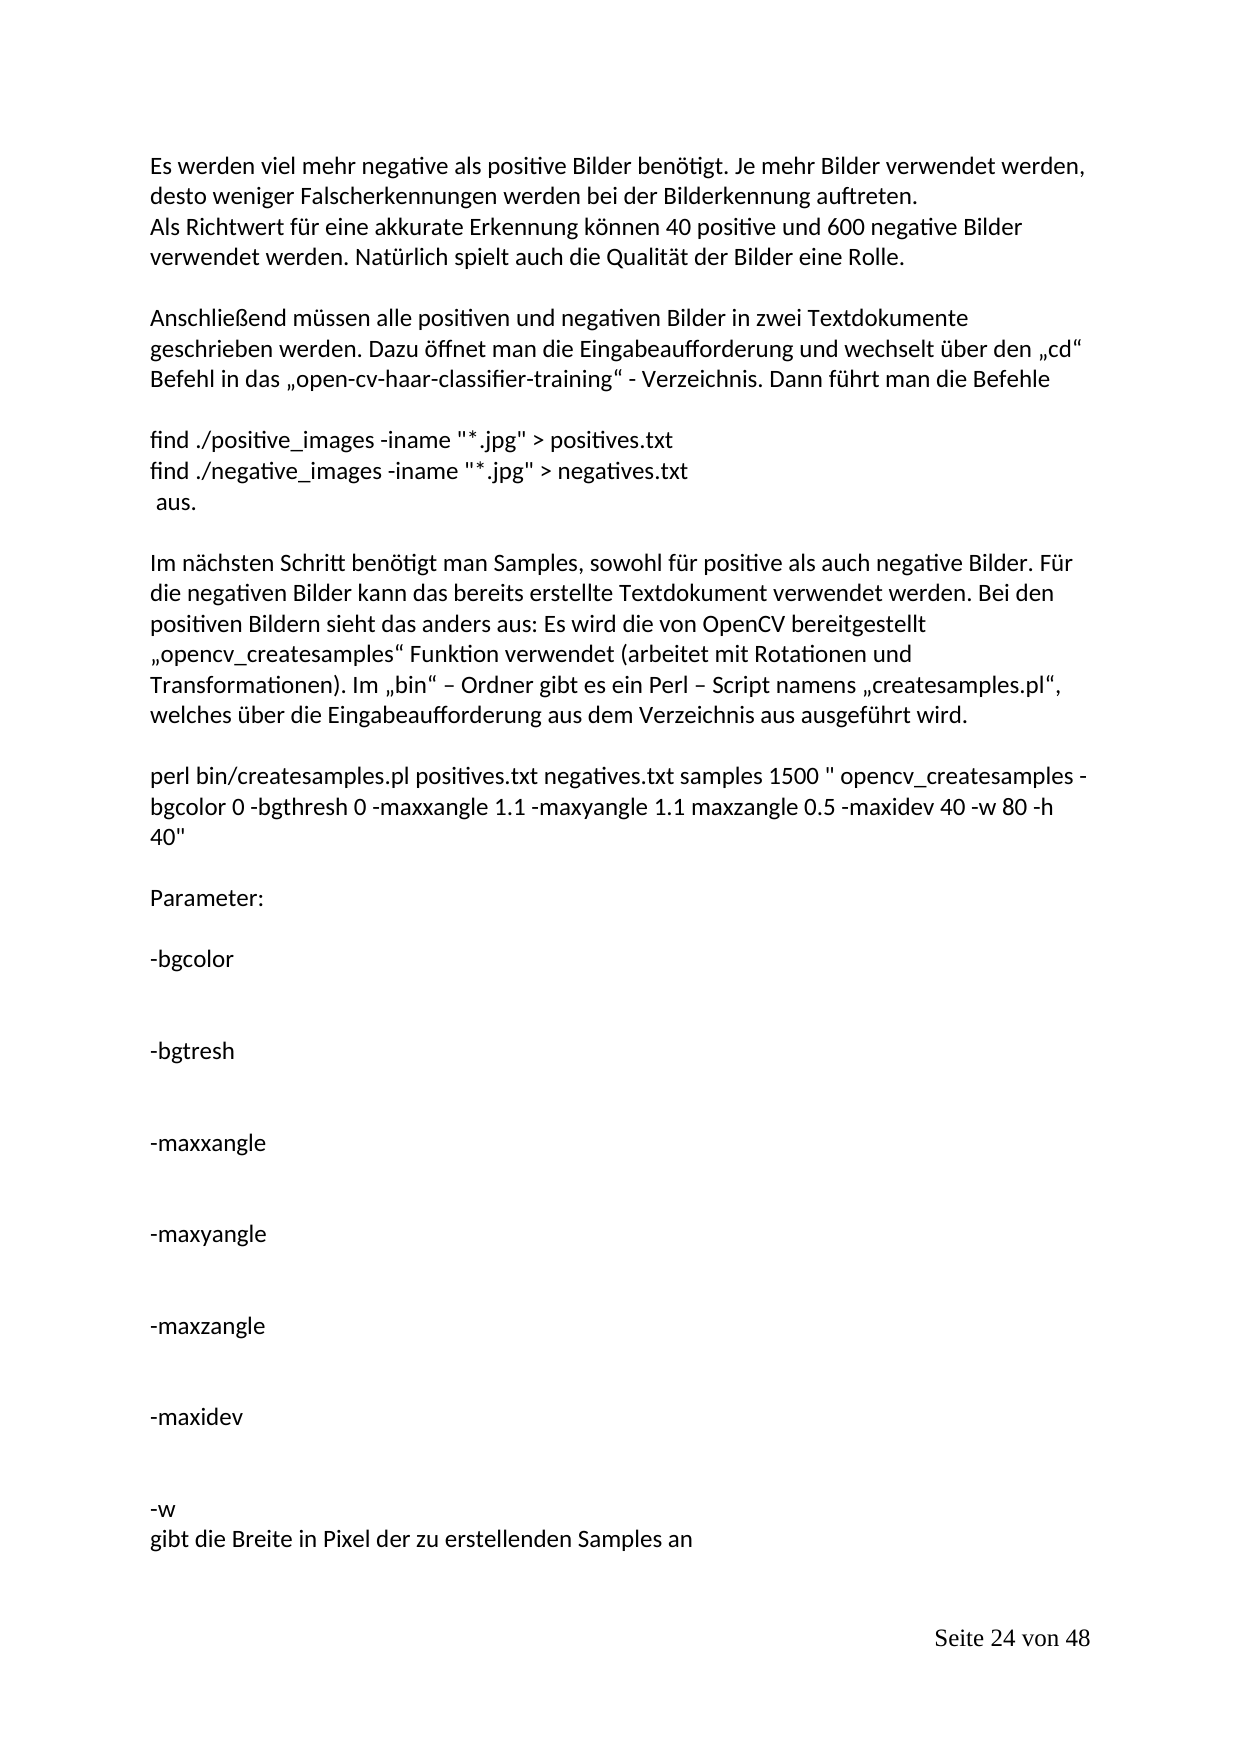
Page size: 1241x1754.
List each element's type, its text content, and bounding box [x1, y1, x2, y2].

text find ./positive_images -iname "*.jpg" > positives.txt [150, 425, 1090, 455]
text Parameter: [150, 882, 1090, 913]
text -maxidev [150, 1401, 1090, 1432]
text aus. [150, 486, 1090, 516]
text Im nächsten Schritt benötigt man Samples, sowohl für positive als auch negative Bilder. Für die negativen Bilder kann das bereits erstellte Textdokument verwendet werden. Bei den positiven Bildern sieht das anders aus: Es wird die von OpenCV bereitgestellt „opencv_createsamples“ Funktion verwendet (arbeitet mit Rotationen und Transformationen). Im „bin“ – Ordner gibt es ein Perl – Script namens „createsamples.pl“, welches über die Eingabeaufforderung aus dem Verzeichnis aus ausgeführt wird. [150, 547, 1090, 730]
text -maxyangle [150, 1218, 1090, 1249]
text -maxxangle [150, 1127, 1090, 1157]
text gibt die Breite in Pixel der zu erstellenden Samples an [150, 1523, 1090, 1554]
text -w [150, 1493, 1090, 1523]
text -bgcolor [150, 943, 1090, 974]
text -bgtresh [150, 1035, 1090, 1066]
text perl bin/createsamples.pl positives.txt negatives.txt samples 1500 " opencv_createsamples -bgcolor 0 -bgthresh 0 -maxxangle 1.1 -maxyangle 1.1 maxzangle 0.5 -maxidev 40 -w 80 -h 40" [150, 760, 1090, 852]
text Anschließend müssen alle positiven und negativen Bilder in zwei Textdokumente geschrieben werden. Dazu öffnet man die Eingabeaufforderung und wechselt über den „cd“ Befehl in das „open-cv-haar-classifier-training“ - Verzeichnis. Dann führt man die Befehle [150, 303, 1090, 394]
text find ./negative_images -iname "*.jpg" > negatives.txt [150, 455, 1090, 486]
text Es werden viel mehr negative als positive Bilder benötigt. Je mehr Bilder verwendet werden, desto weniger Falscherkennungen werden bei der Bilderkennung auftreten. Als Richtwert für eine akkurate Erkennung können 40 positive und 600 negative Bilder verwendet werden. Natürlich spielt auch die Qualität der Bilder eine Rolle. [150, 150, 1090, 272]
text -maxzangle [150, 1310, 1090, 1340]
